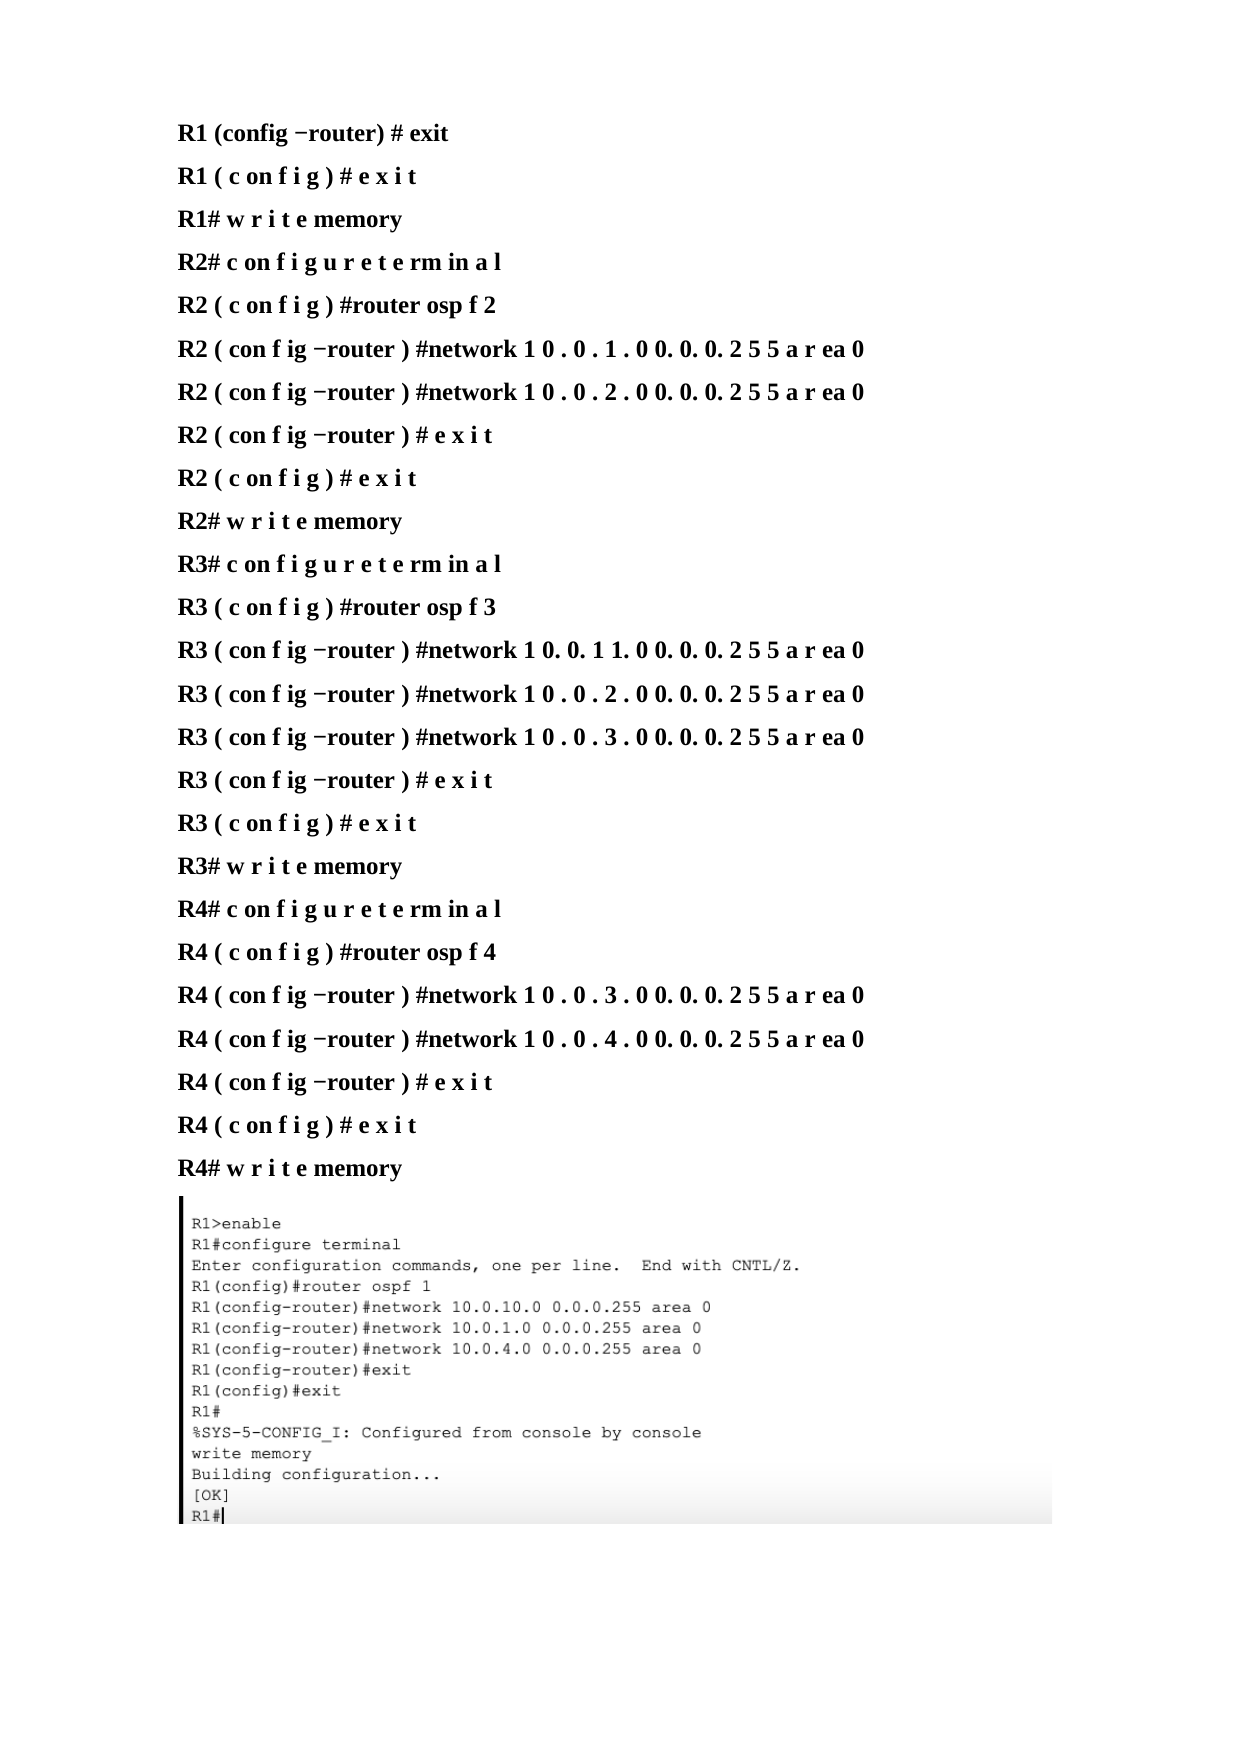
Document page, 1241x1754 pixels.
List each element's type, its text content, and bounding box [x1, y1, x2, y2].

text R2 ( c on f i g ) # e x i t [177, 463, 1152, 492]
text R1 ( c on f i g ) # e x i t [177, 161, 1152, 190]
text R3 ( con f ig −router ) #network 1 0 . 0 . 2 . 0 0. 0. 0. 2 5 5 a r ea 0 [177, 679, 1152, 707]
text R3 ( c on f i g ) # e x i t [177, 808, 1152, 837]
picture [177, 1196, 1053, 1524]
text R4 ( con f ig −router ) #network 1 0 . 0 . 4 . 0 0. 0. 0. 2 5 5 a r ea 0 [177, 1024, 1152, 1052]
text R4 ( con f ig −router ) # e x i t [177, 1067, 1152, 1096]
text R2 ( con f ig −router ) #network 1 0 . 0 . 2 . 0 0. 0. 0. 2 5 5 a r ea 0 [177, 377, 1152, 406]
text R2# w r i t e memory [177, 506, 1152, 535]
text R3# w r i t e memory [177, 851, 1152, 880]
text R3 ( c on f i g ) #router osp f 3 [177, 592, 1152, 621]
text R3 ( con f ig −router ) #network 1 0. 0. 1 1. 0 0. 0. 0. 2 5 5 a r ea 0 [177, 636, 1152, 664]
text R3# c on f i g u r e t e rm in a l [177, 549, 1152, 578]
text R1 (config −router) # exit [177, 118, 1152, 147]
text R3 ( con f ig −router ) #network 1 0 . 0 . 3 . 0 0. 0. 0. 2 5 5 a r ea 0 [177, 722, 1152, 751]
text R3 ( con f ig −router ) # e x i t [177, 765, 1152, 794]
text R2 ( c on f i g ) #router osp f 2 [177, 291, 1152, 319]
text R4 ( con f ig −router ) #network 1 0 . 0 . 3 . 0 0. 0. 0. 2 5 5 a r ea 0 [177, 981, 1152, 1009]
text R2 ( con f ig −router ) # e x i t [177, 420, 1152, 449]
text R1# w r i t e memory [177, 204, 1152, 233]
text R2# c on f i g u r e t e rm in a l [177, 247, 1152, 276]
text R4# c on f i g u r e t e rm in a l [177, 894, 1152, 923]
text R4 ( c on f i g ) #router osp f 4 [177, 937, 1152, 966]
text R2 ( con f ig −router ) #network 1 0 . 0 . 1 . 0 0. 0. 0. 2 5 5 a r ea 0 [177, 334, 1152, 362]
text R4# w r i t e memory [177, 1153, 1152, 1182]
text R4 ( c on f i g ) # e x i t [177, 1110, 1152, 1139]
